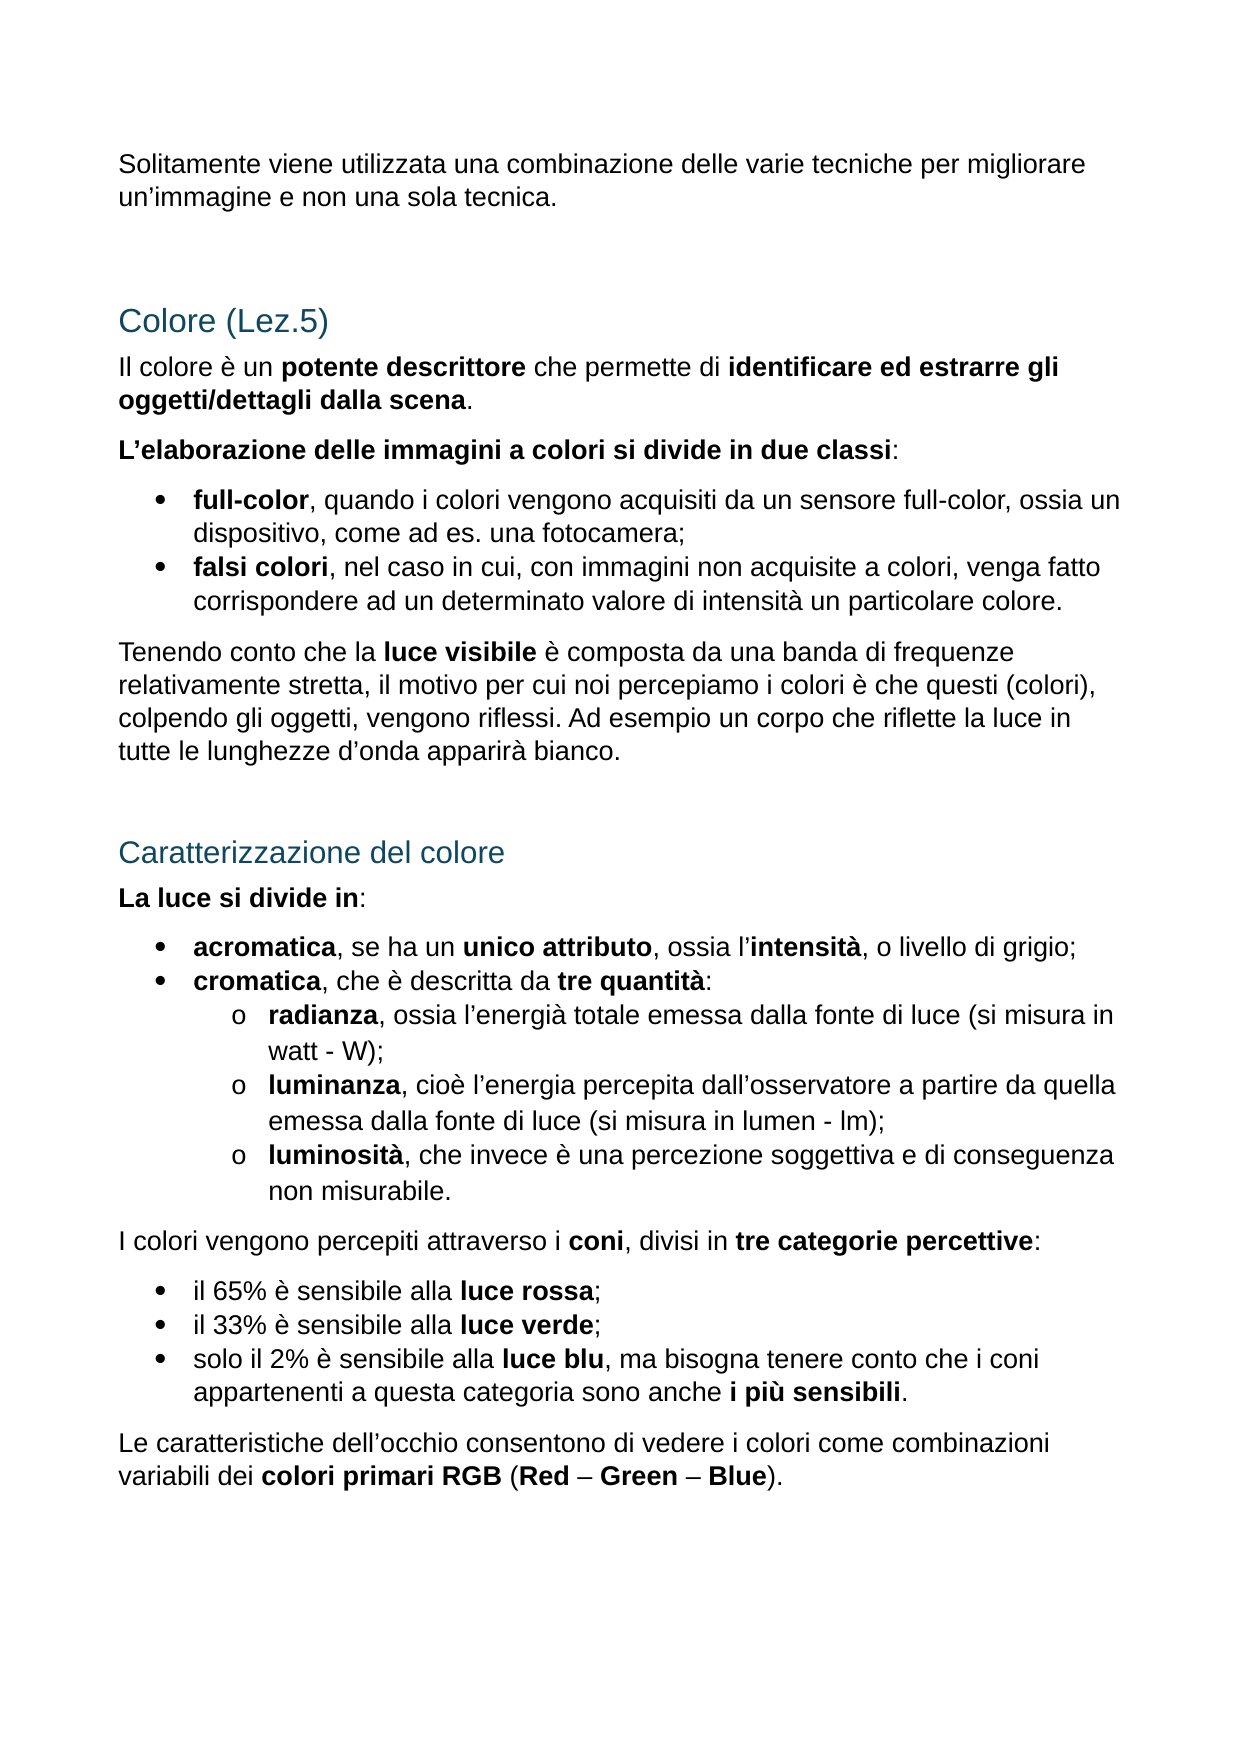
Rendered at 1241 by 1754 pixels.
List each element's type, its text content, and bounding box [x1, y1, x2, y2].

list luminosità, che invece è una percezione soggettiva e di conseguenza non misurabile. [231, 1139, 1122, 1206]
list il 65% è sensibile alla luce rossa; [156, 1275, 1122, 1306]
list cromatica, che è descritta da tre quantità: [156, 965, 1122, 997]
text Il colore è un potente descrittore che permette di identificare ed estrarre gli oggetti/dettagli dalla scena. [118, 351, 1122, 415]
list acromatica, se ha un unico attributo, ossia l’intensità, o livello di grigio; [156, 931, 1122, 963]
list full-color, quando i colori vengono acquisiti da un sensore full-color, ossia un dispositivo, come ad es. una fotocamera; [156, 484, 1122, 549]
text Tenendo conto che la luce visibile è composta da una banda di frequenze relativamente stretta, il motivo per cui noi percepiamo i colori è che questi (colori), colpendo gli oggetti, vengono riflessi. Ad esempio un corpo che riflette la luce in tutte le lunghezze d’onda apparirà bianco. [118, 636, 1122, 766]
list falsi colori, nel caso in cui, con immagini non acquisite a colori, venga fatto corrispondere ad un determinato valore di intensità un particolare colore. [156, 551, 1122, 616]
list radianza, ossia l’energià totale emessa dalla fonte di luce (si misura in watt - W); [231, 999, 1122, 1066]
text La luce si divide in: [118, 882, 1122, 913]
subtitle Caratterizzazione del colore [118, 834, 1122, 870]
list luminanza, cioè l’energia percepita dall’osservatore a partire da quella emessa dalla fonte di luce (si misura in lumen - lm); [231, 1069, 1122, 1136]
text L’elaborazione delle immagini a colori si divide in due classi: [118, 434, 1122, 465]
text I colori vengono percepiti attraverso i coni, divisi in tre categorie percettive: [118, 1225, 1122, 1256]
text Solitamente viene utilizzata una combinazione delle varie tecniche per migliorare un’immagine e non una sola tecnica. [118, 148, 1122, 212]
list solo il 2% è sensibile alla luce blu, ma bisogna tenere conto che i coni appartenenti a questa categoria sono anche i più sensibili. [156, 1343, 1122, 1408]
subtitle Colore (Lez.5) [118, 301, 1122, 339]
text Le caratteristiche dell’occhio consentono di vedere i colori come combinazioni variabili dei colori primari RGB (Red – Green – Blue). [118, 1427, 1122, 1491]
list il 33% è sensibile alla luce verde; [156, 1309, 1122, 1340]
